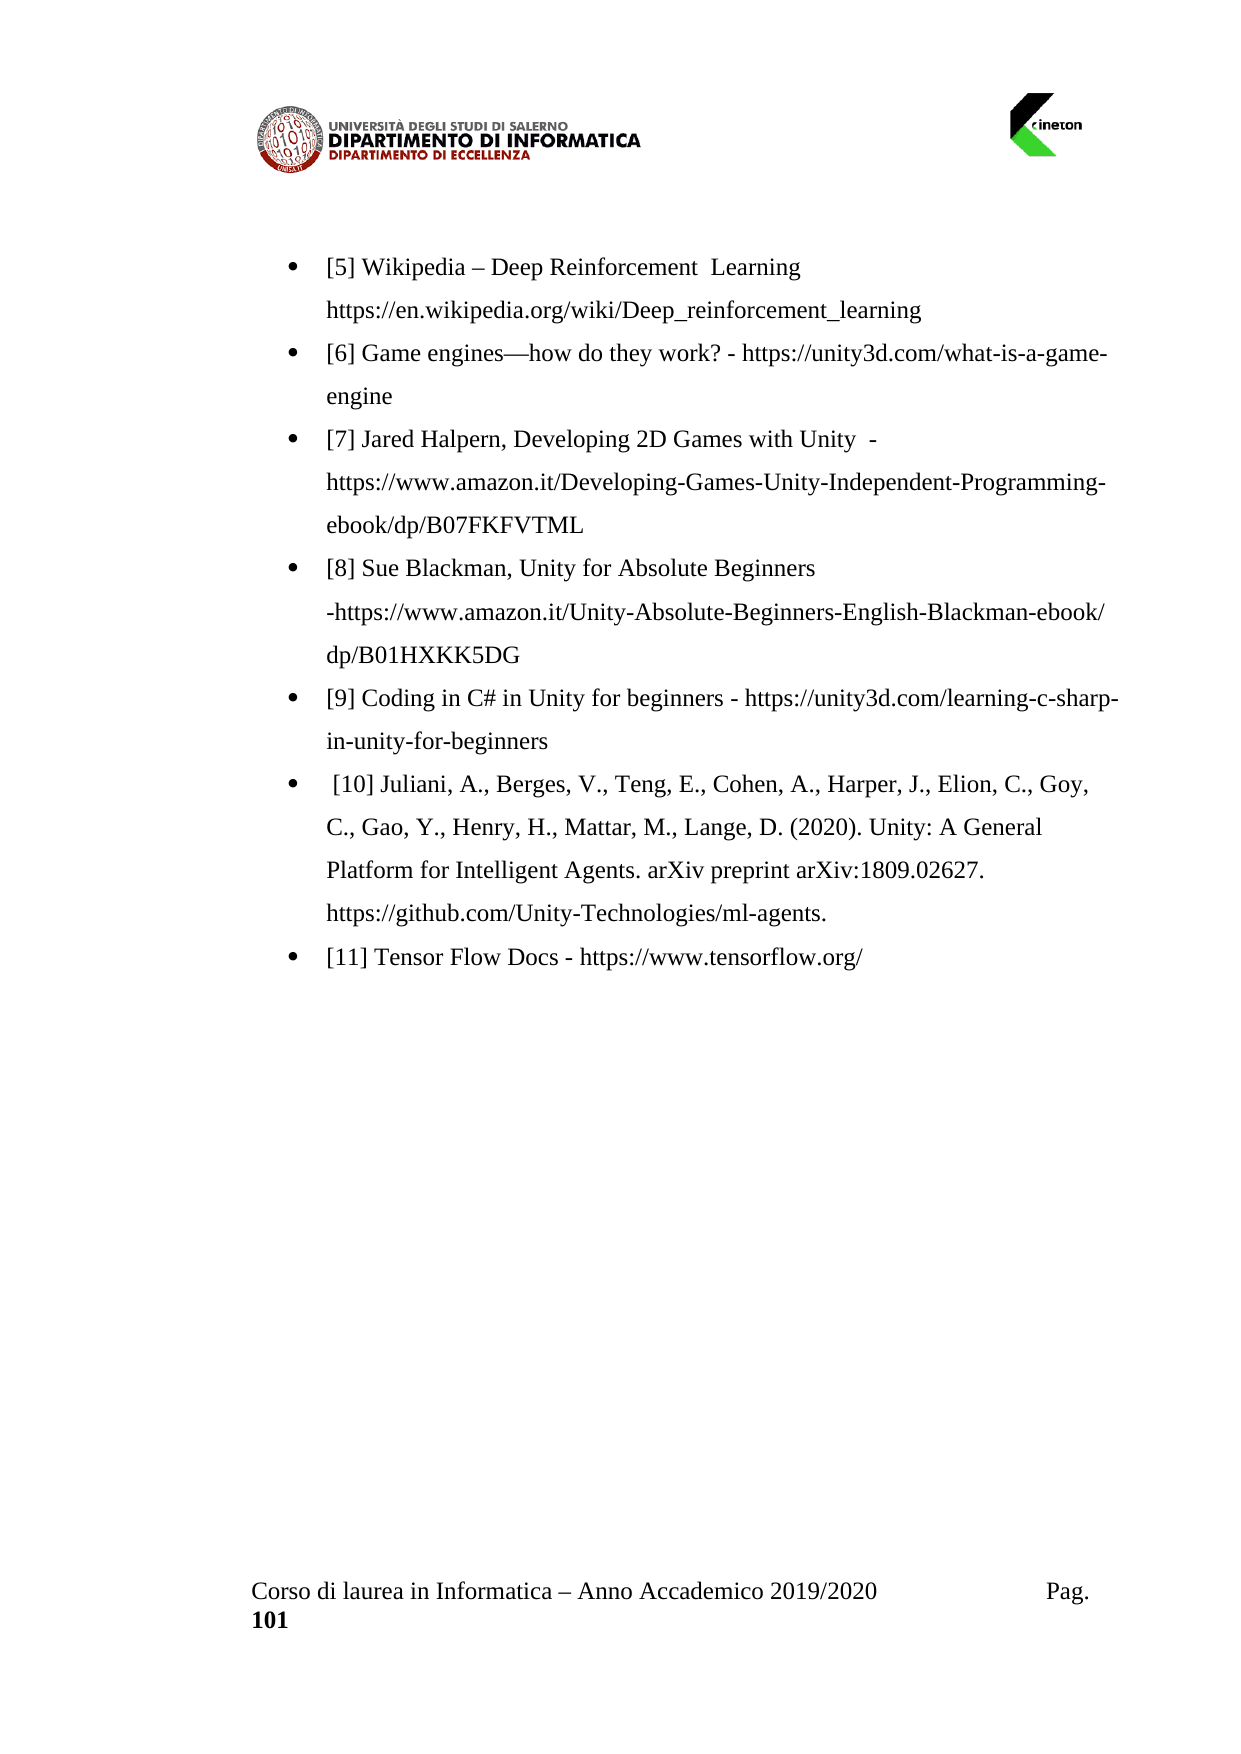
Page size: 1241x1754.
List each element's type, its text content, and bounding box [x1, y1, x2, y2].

list [8] Sue Blackman, Unity for Absolute Beginners -https://www.amazon.it/Unity-Absolute-Beginners-English-Blackman-ebook/dp/B01HXKK5DG [288, 553, 1122, 668]
list [5] Wikipedia – Deep Reinforcement Learning https://en.wikipedia.org/wiki/Deep_reinforcement_learning [288, 252, 1122, 323]
list [11] Tensor Flow Docs - https://www.tensorflow.org/ [288, 942, 1122, 970]
list [10] Juliani, A., Berges, V., Teng, E., Cohen, A., Harper, J., Elion, C., Goy, C., Gao, Y., Henry, H., Mattar, M., Lange, D. (2020). Unity: A General Platform for Intelligent Agents. arXiv preprint arXiv:1809.02627. https://github.com/Unity-Technologies/ml-agents. [288, 769, 1122, 927]
list [6] Game engines—how do they work? - https://unity3d.com/what-is-a-game-engine [288, 338, 1122, 410]
list [9] Coding in C# in Unity for beginners - https://unity3d.com/learning-c-sharp-in-unity-for-beginners [288, 683, 1122, 755]
picture [987, 73, 1102, 177]
picture [251, 102, 645, 177]
list [7] Jared Halpern, Developing 2D Games with Unity - https://www.amazon.it/Developing-Games-Unity-Independent-Programming-ebook/dp/B07FKFVTML [288, 424, 1122, 539]
